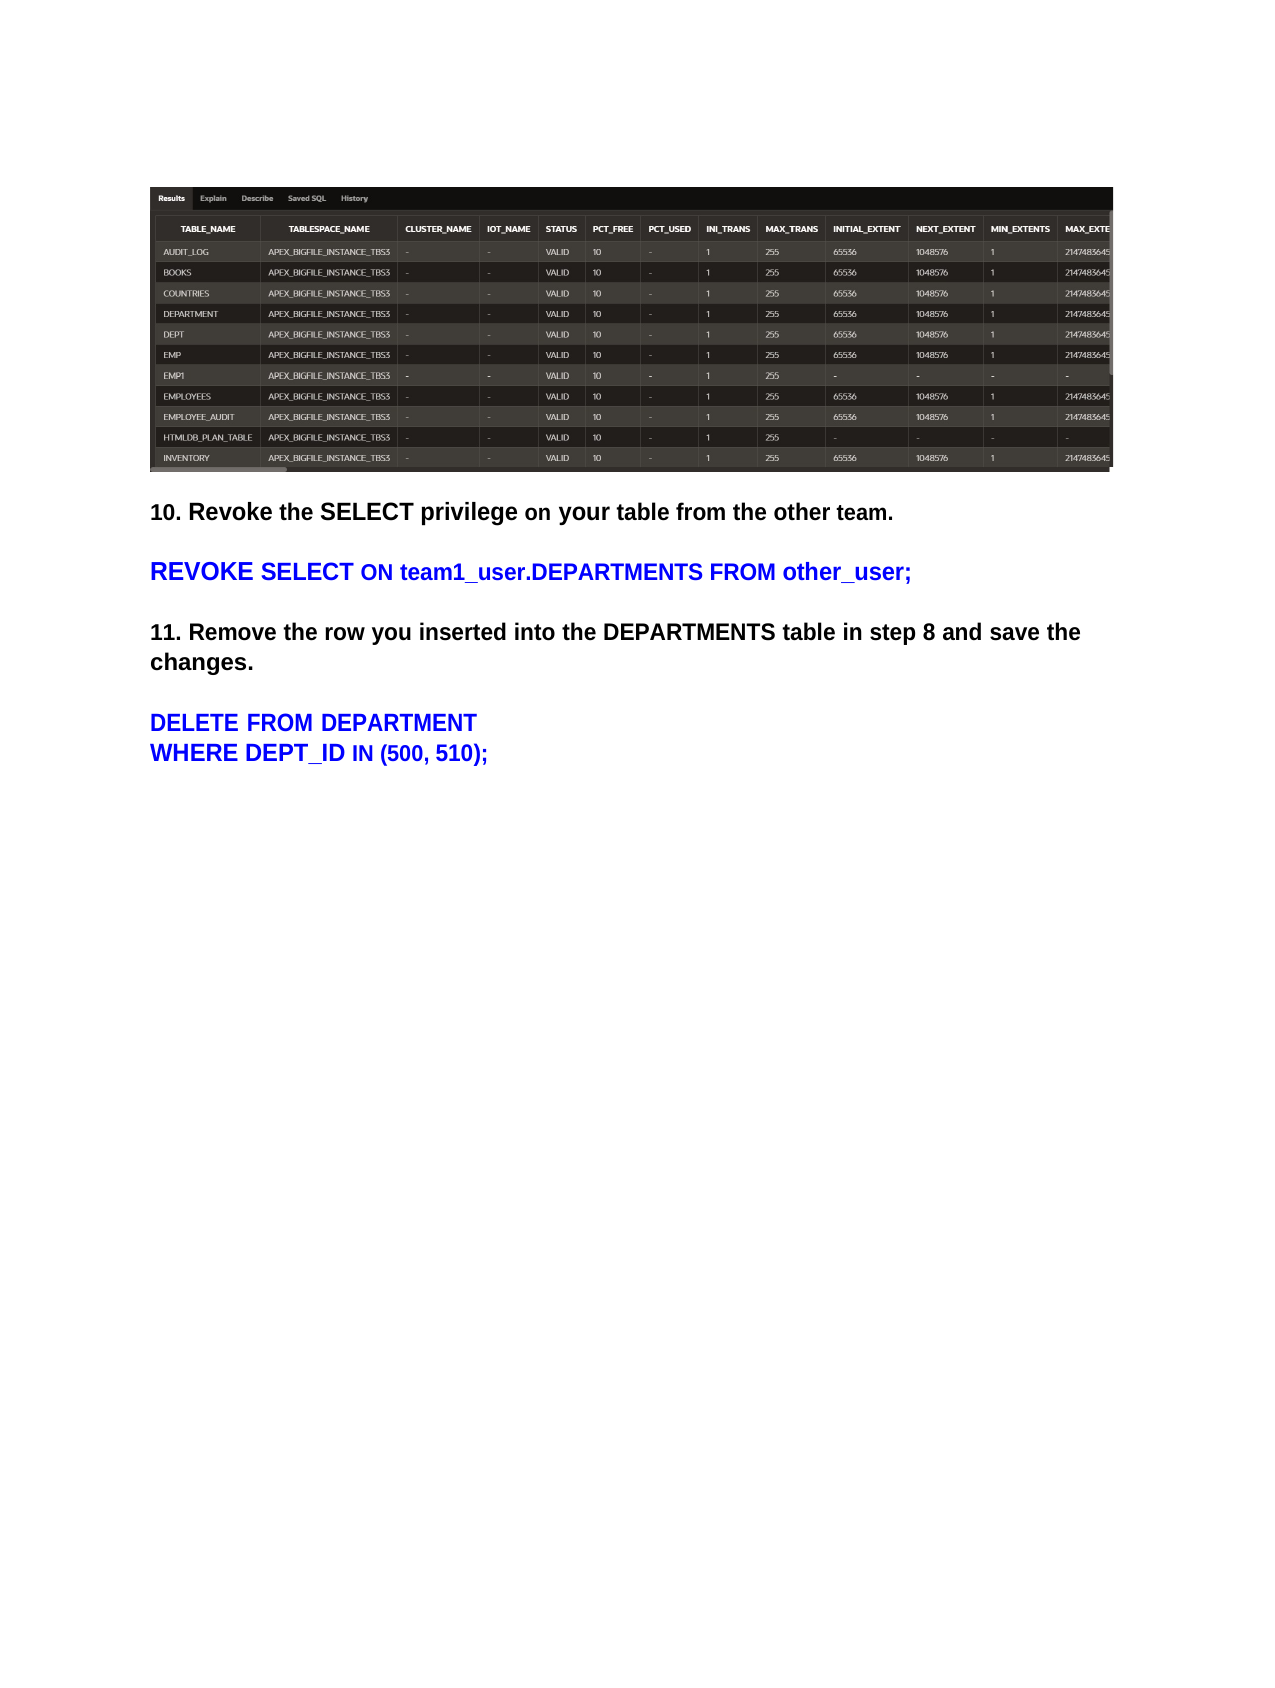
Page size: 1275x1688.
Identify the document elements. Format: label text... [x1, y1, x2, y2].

list Remove the row you inserted into the DEPARTMENTS table in step 8 and save the [150, 618, 1225, 645]
picture [150, 187, 1114, 472]
text changes. [150, 648, 1225, 676]
text WHERE DEPT_ID IN (500, 510); [150, 738, 1225, 767]
subtitle DELETE FROM DEPARTMENT [150, 707, 1225, 736]
list Revoke the SELECT privilege on your table from the other team. [150, 497, 1225, 526]
text REVOKE SELECT ON team1_user.DEPARTMENTS FROM other_user; [150, 556, 1225, 586]
